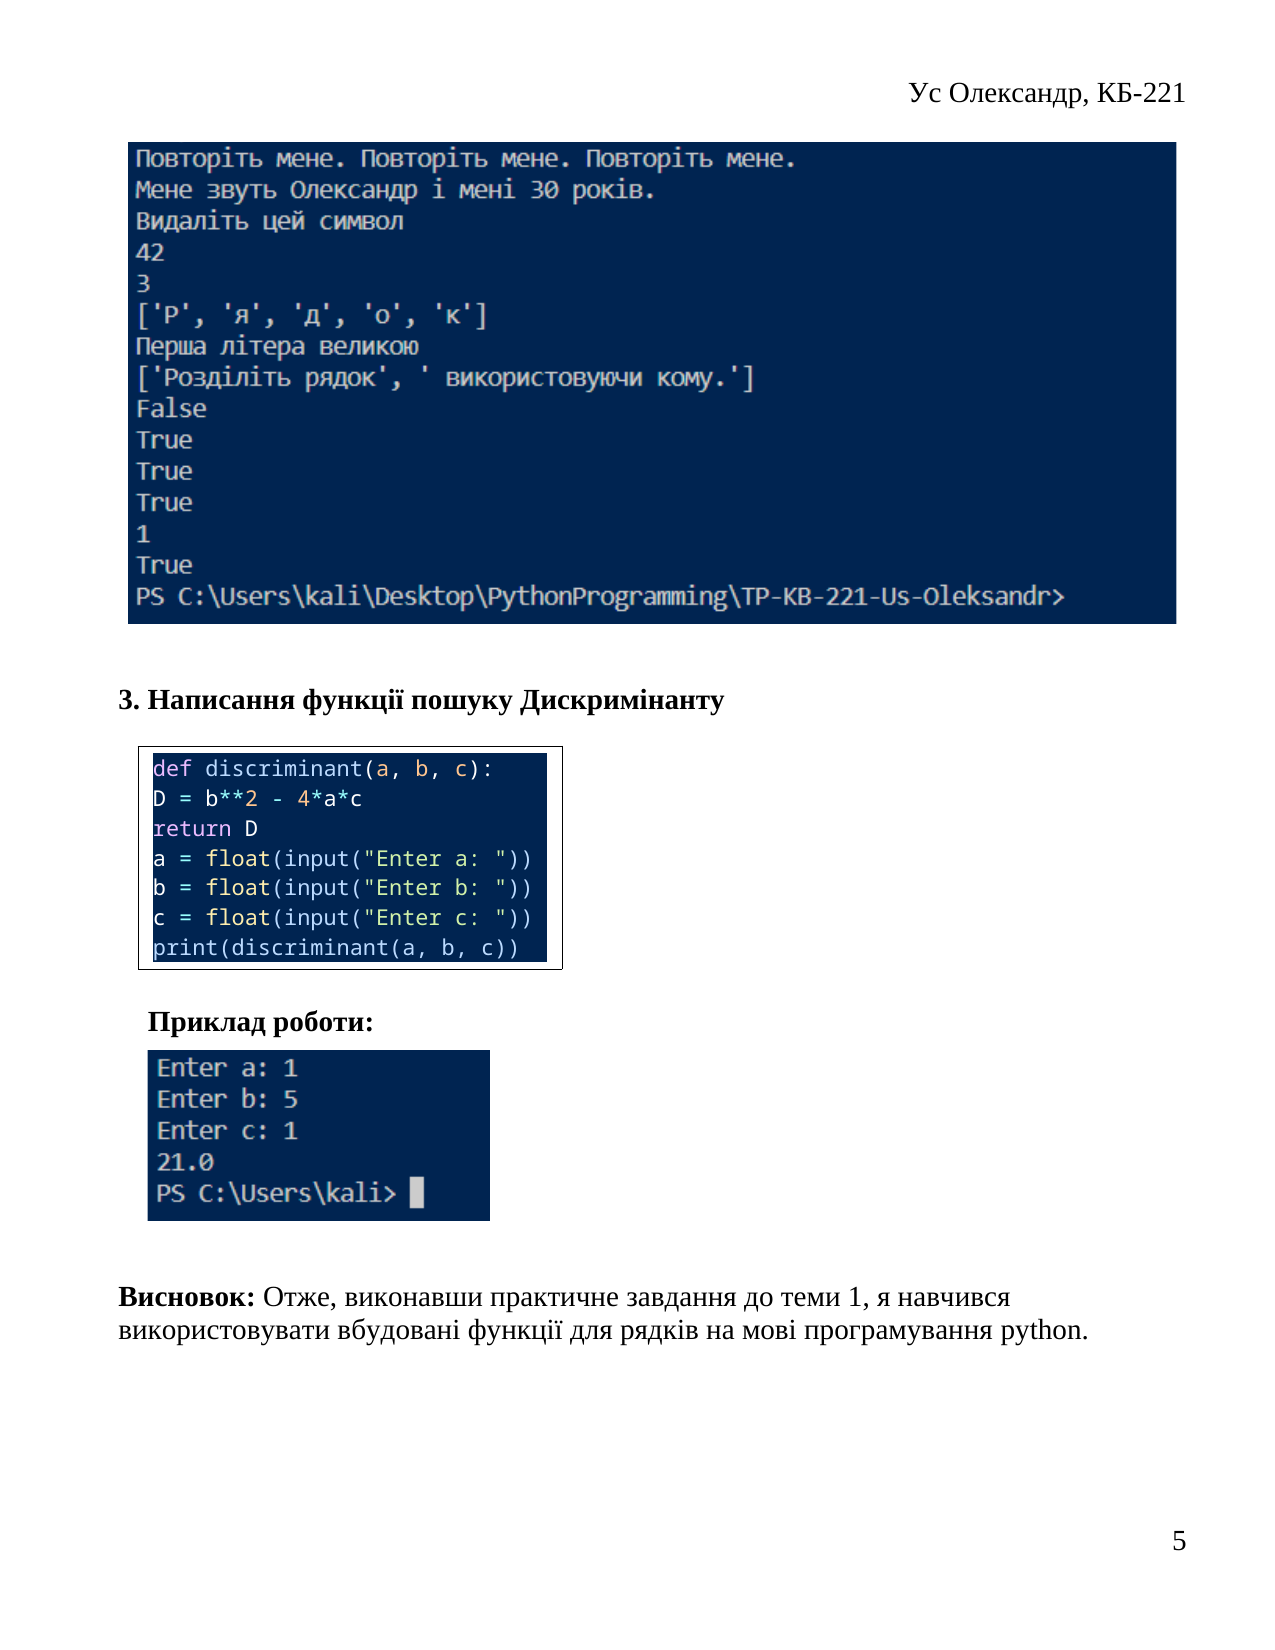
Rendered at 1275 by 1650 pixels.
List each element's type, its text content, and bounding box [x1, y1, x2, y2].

text 3. Написання функції пошуку Дискримінанту [118, 682, 1186, 715]
picture [147, 1050, 490, 1221]
text Висновок: Отже, виконавши практичне завдання до теми 1, я навчився використовувати вбудовані функції для рядків на мові програмування python. [118, 1279, 1186, 1346]
text Приклад роботи: [118, 1004, 1186, 1038]
picture [128, 142, 1177, 624]
